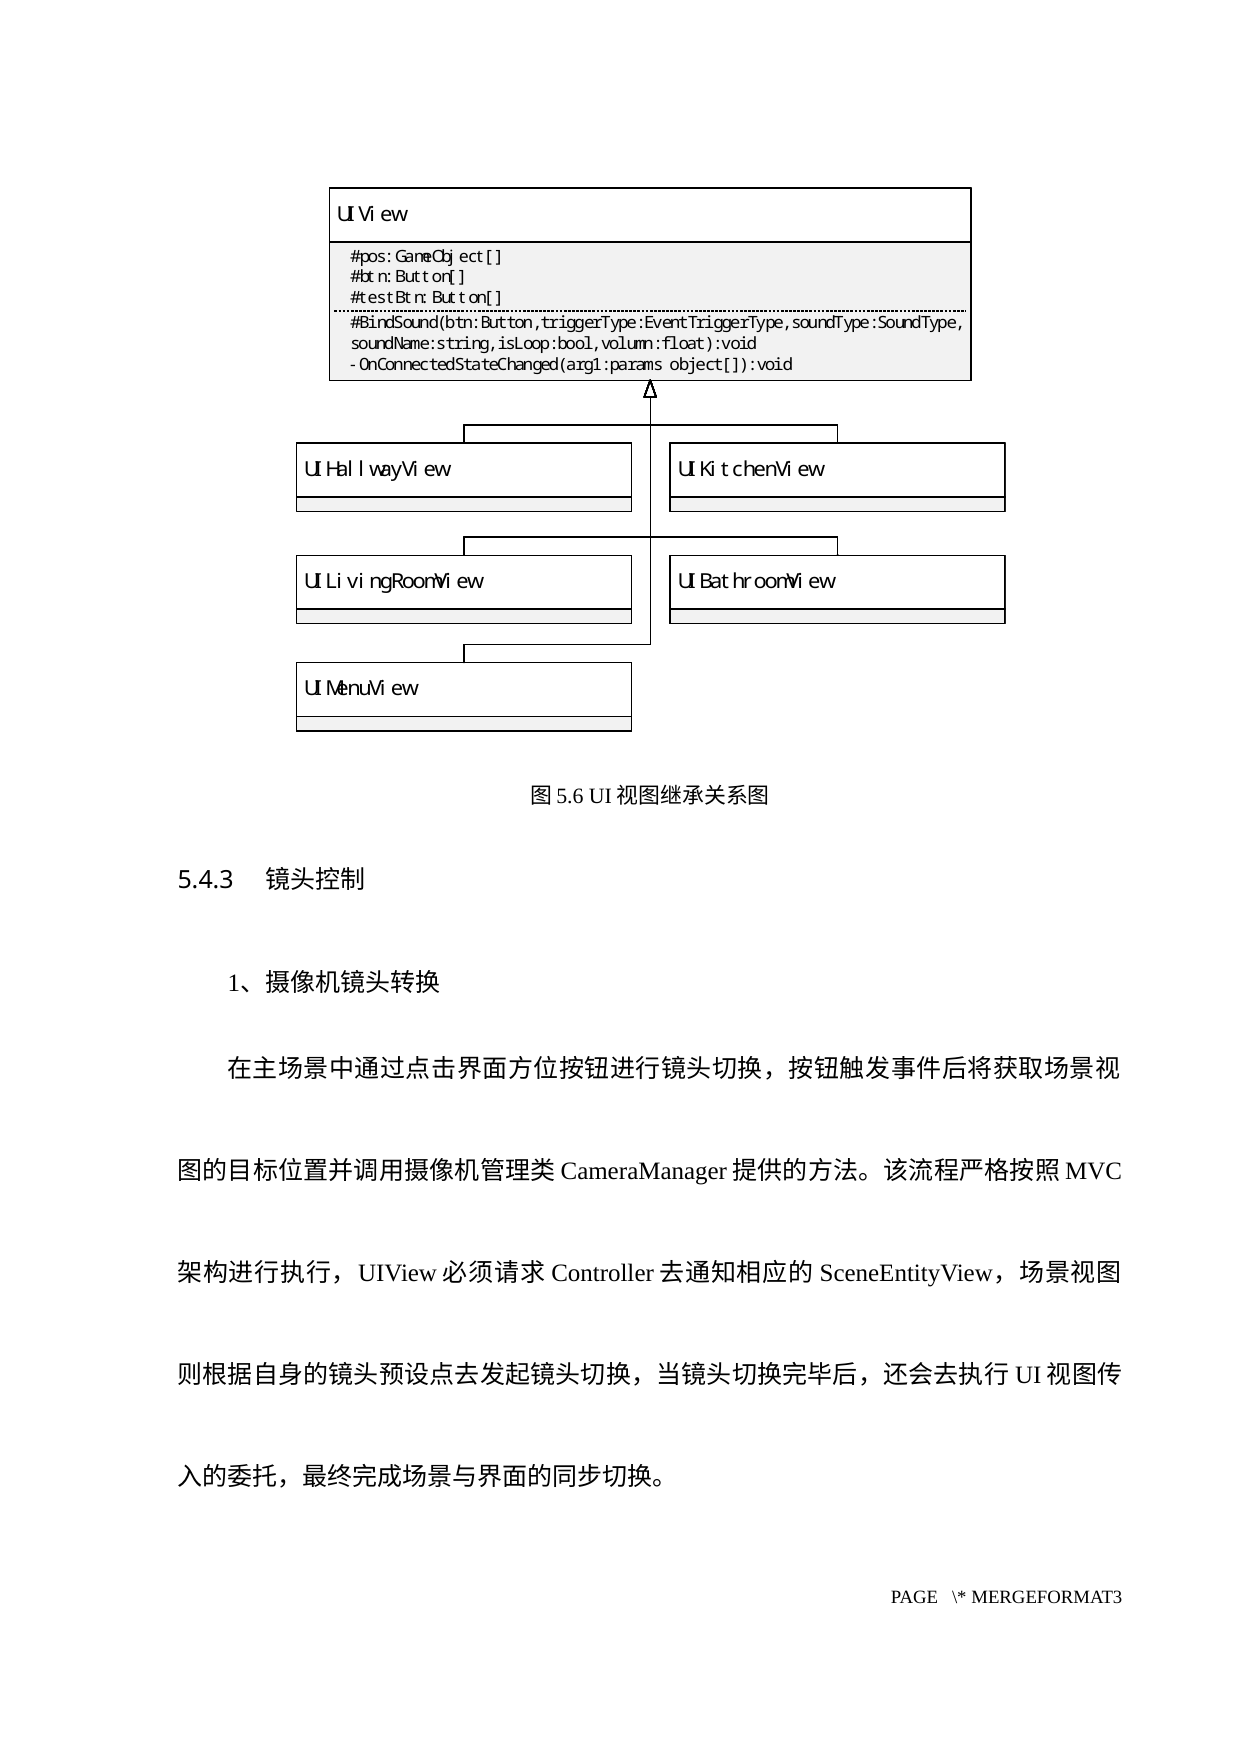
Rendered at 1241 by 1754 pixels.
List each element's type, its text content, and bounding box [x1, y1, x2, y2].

text 在主场景中通过点击界面方位按钮进行镜头切换，按钮触发事件后将获取场景视图的目标位置并调用摄像机管理类CameraManager提供的方法。该流程严格按照MVC架构进行执行，UIView必须请求Controller去通知相应的SceneEntityView，场景视图则根据自身的镜头预设点去发起镜头切换，当镜头切换完毕后，还会去执行UI视图传入的委托，最终完成场景与界面的同步切换。 [177, 1033, 1122, 1508]
text 图5.6 UI视图继承关系图 [177, 777, 1122, 811]
list 摄像机镜头转换 [177, 947, 1122, 1015]
subtitle 镜头控制 [177, 844, 1122, 912]
